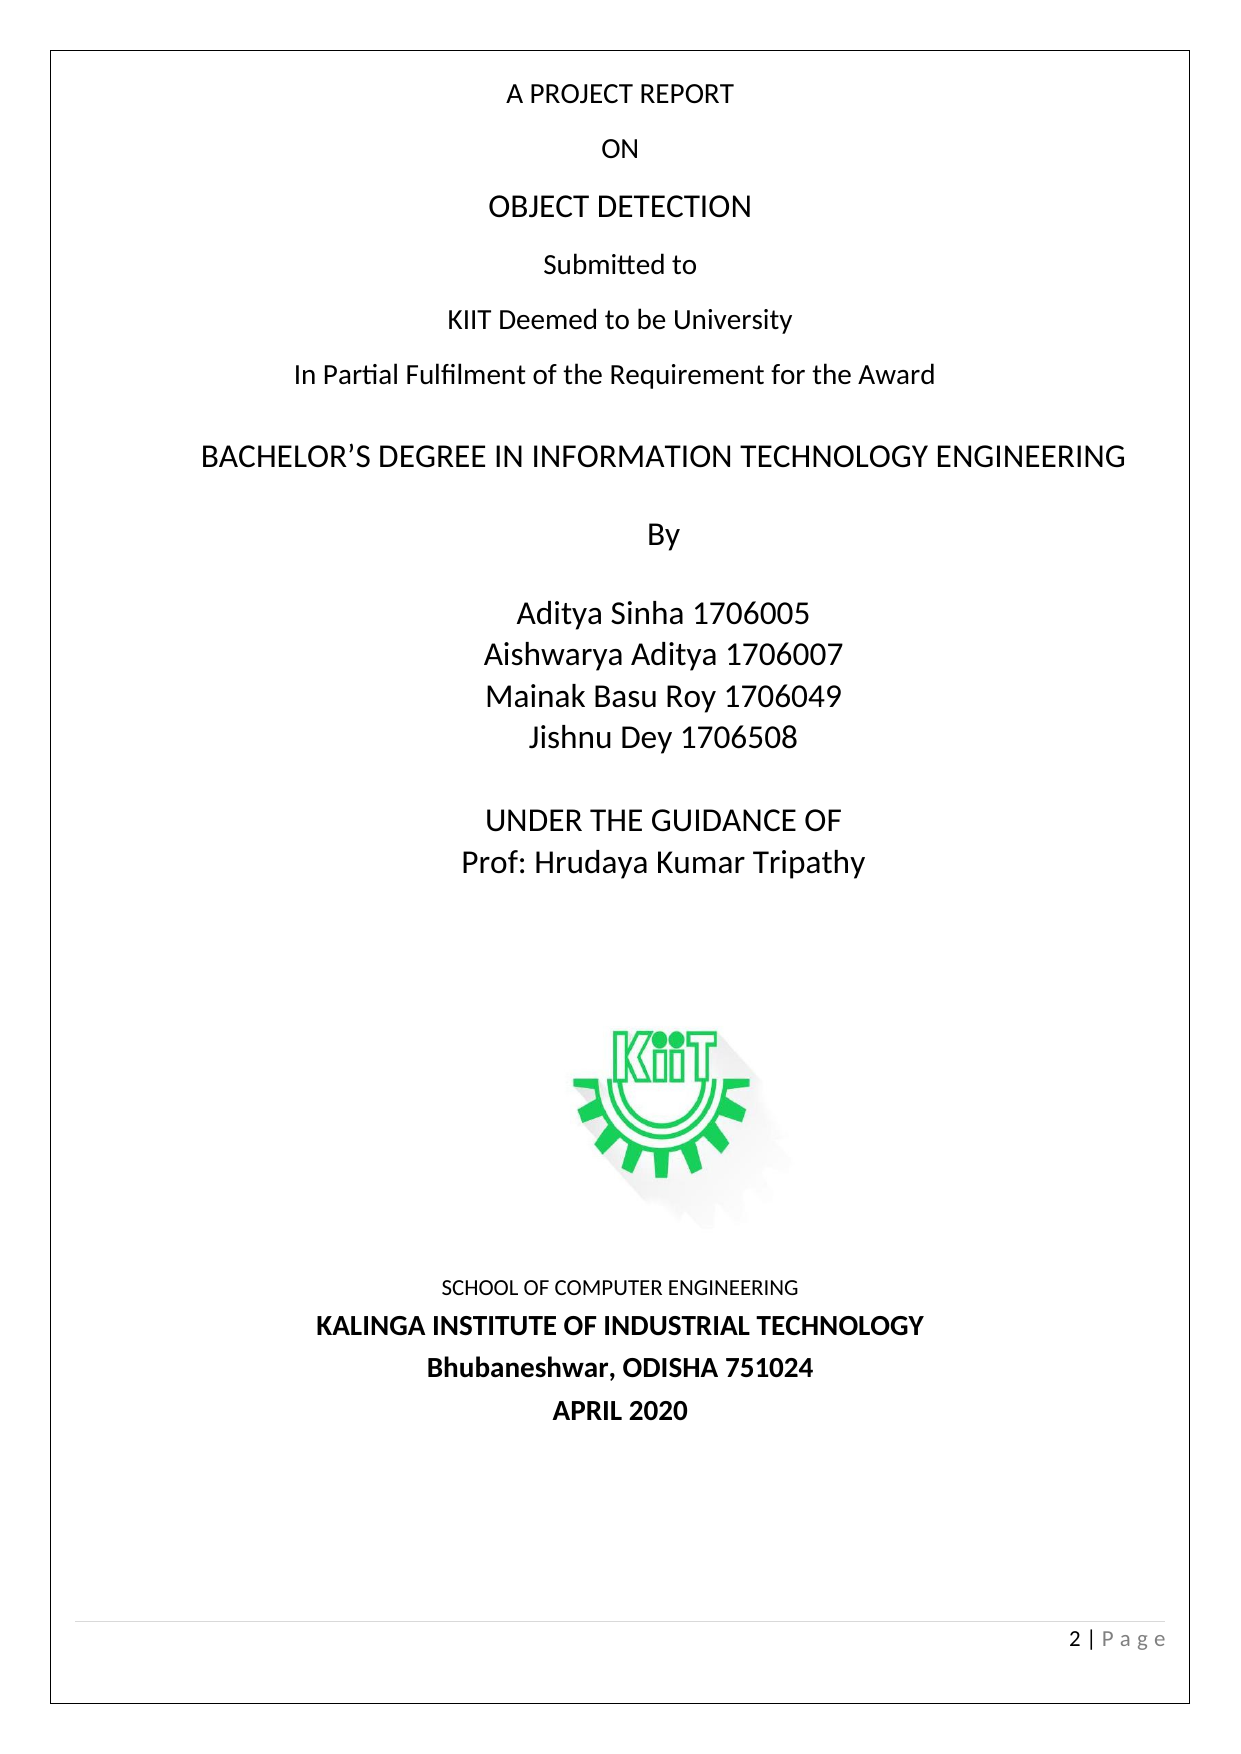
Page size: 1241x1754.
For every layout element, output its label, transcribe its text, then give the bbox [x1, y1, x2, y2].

text Bhubaneshwar, ODISHA 751024 [75, 1349, 1165, 1385]
text SCHOOL OF COMPUTER ENGINEERING [75, 1273, 1165, 1301]
text BACHELOR’S DEGREE IN INFORMATION TECHNOLOGY ENGINEERING [162, 434, 1165, 475]
text KIIT Deemed to be University [75, 301, 1165, 337]
text UNDER THE GUIDANCE OF [162, 799, 1165, 840]
text OBJECT DETECTION [75, 185, 1165, 226]
text APRIL 2020 [75, 1392, 1165, 1427]
text Aishwarya Aditya 1706007 [162, 633, 1165, 674]
text Mainak Basu Roy 1706049 [162, 675, 1165, 716]
text KALINGA INSTITUTE OF INDUSTRIAL TECHNOLOGY [75, 1307, 1165, 1343]
text In Partial Fulfilment of the Requirement for the Award [75, 356, 1154, 392]
text Jishnu Dey 1706508 [162, 716, 1165, 757]
text Submitted to [75, 246, 1165, 281]
text A PROJECT REPORT [75, 75, 1165, 111]
text Prof: Hrudaya Kumar Tripathy [162, 841, 1165, 881]
picture [526, 960, 801, 1236]
text ON [75, 130, 1165, 166]
text By [162, 513, 1165, 554]
text Aditya Sinha 1706005 [162, 592, 1165, 633]
